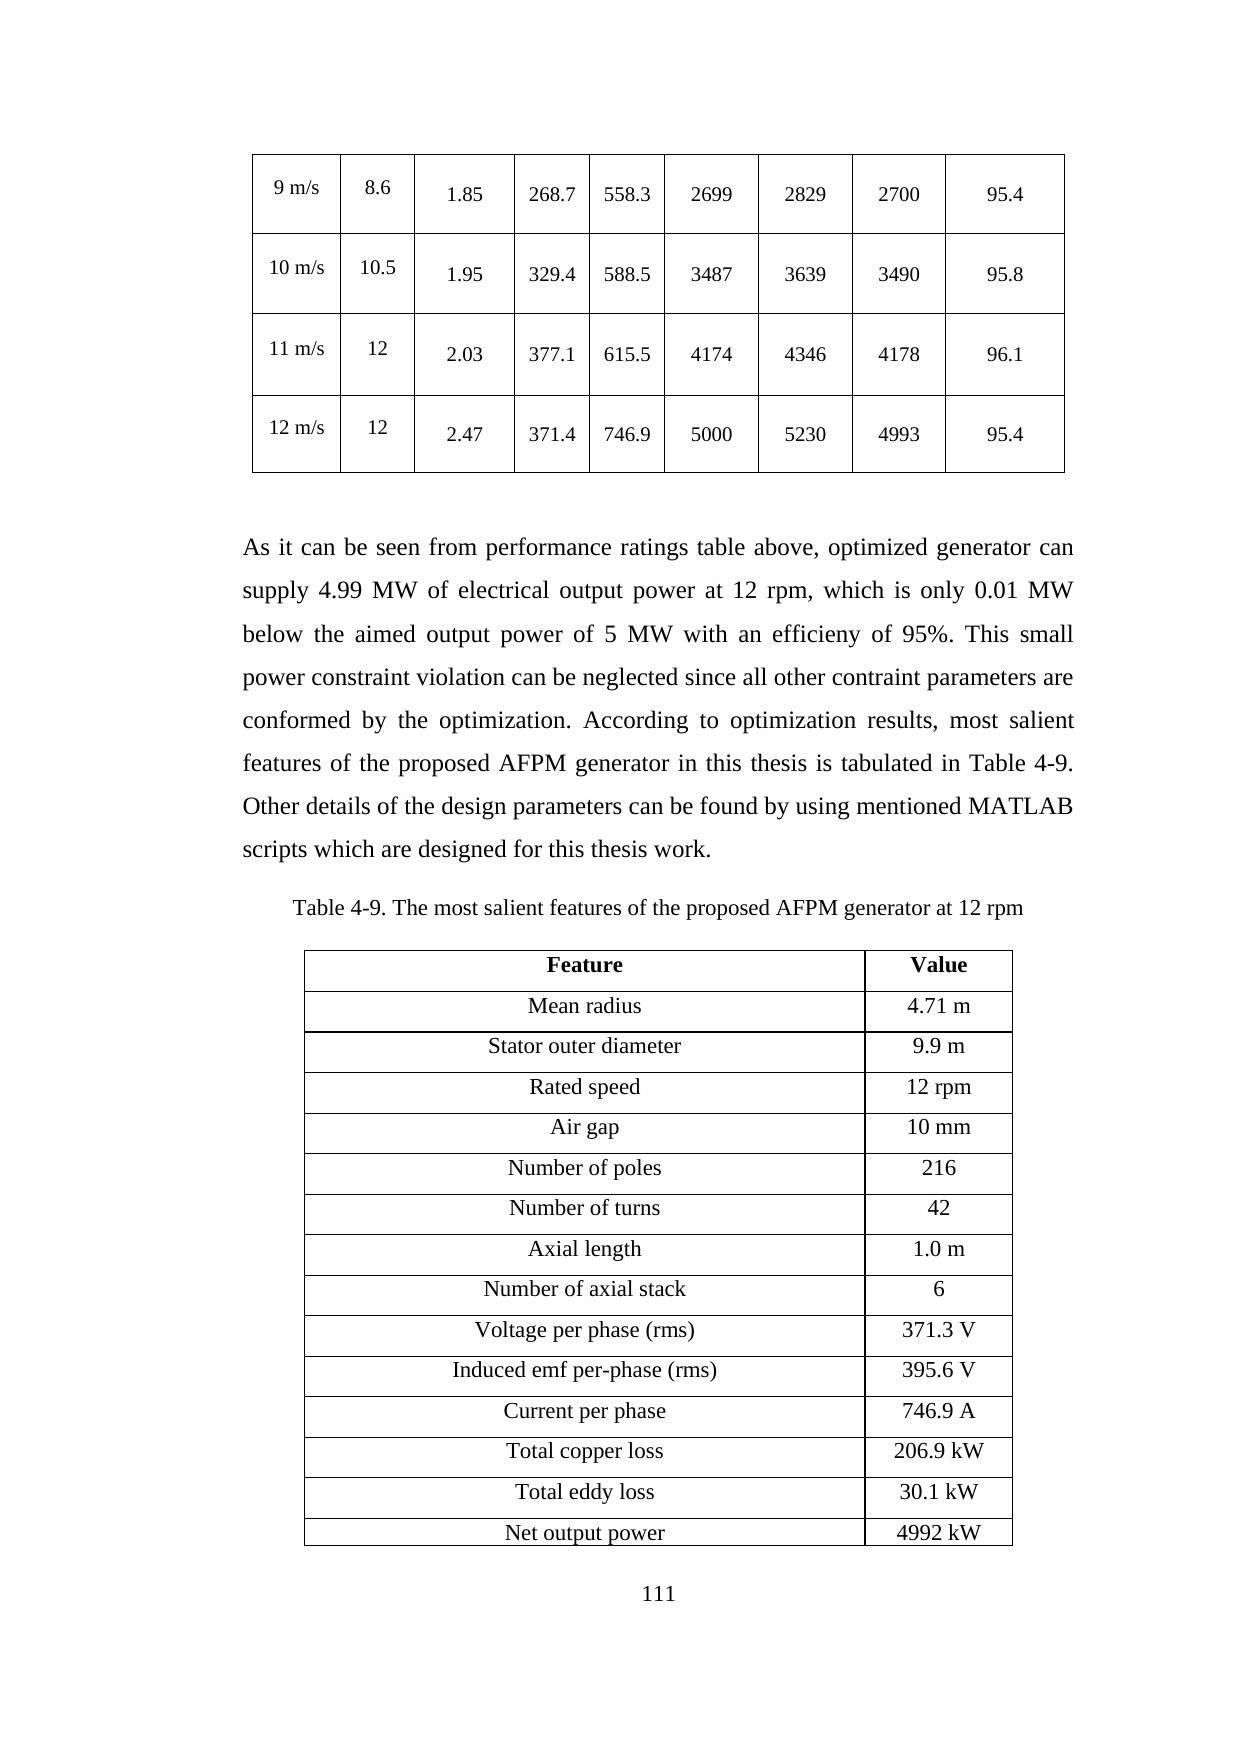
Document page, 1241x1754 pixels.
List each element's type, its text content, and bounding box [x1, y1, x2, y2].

table_cell 12 m/s [253, 396, 340, 472]
table_cell 3487 [665, 234, 758, 313]
table_cell 746.9 A [866, 1397, 1012, 1437]
table_cell 95.8 [946, 234, 1064, 313]
table_cell Total copper loss [305, 1438, 864, 1477]
table_cell 8.6 [341, 155, 414, 233]
table_cell 4174 [665, 314, 758, 395]
table_cell 9.9 m [866, 1033, 1012, 1072]
table_cell 377.1 [515, 314, 589, 395]
table_cell 12 [341, 396, 414, 472]
table_cell 1.0 m [866, 1235, 1012, 1274]
table_cell 4346 [759, 314, 852, 395]
table_cell 1.85 [415, 155, 514, 233]
table_cell 371.4 [515, 396, 589, 472]
table_cell 2699 [665, 155, 758, 233]
table_cell Stator outer diameter [305, 1033, 864, 1072]
table_cell 4178 [853, 314, 945, 395]
table_cell 5000 [665, 396, 758, 472]
table_cell 588.5 [590, 234, 664, 313]
table_cell 3639 [759, 234, 852, 313]
table_cell 206.9 kW [866, 1438, 1012, 1477]
table_cell 42 [866, 1195, 1012, 1234]
table_cell Mean radius [305, 992, 864, 1031]
table_cell 12 rpm [866, 1073, 1012, 1112]
table_cell 95.4 [946, 155, 1064, 233]
table_cell 12 [341, 314, 414, 395]
table_cell 746.9 [590, 396, 664, 472]
table_cell 268.7 [515, 155, 589, 233]
table_cell 5230 [759, 396, 852, 472]
text As it can be seen from performance ratings table above, optimized generator can supply 4.99 MW of electrical output power at 12 rpm, which is only 0.01 MW below the aimed output power of 5 MW with an efficieny of 95%. This small power constraint violation can be neglected since all other contraint parameters are conformed by the optimization. According to optimization results, most salient features of the proposed AFPM generator in this thesis is tabulated in Table 4-9. Other details of the design parameters can be found by using mentioned MATLAB scripts which are designed for this thesis work. [242, 532, 1075, 863]
text Table 4-9. The most salient features of the proposed AFPM generator at 12 rpm [242, 894, 1075, 921]
table_cell 1.95 [415, 234, 514, 313]
table_cell Number of turns [305, 1195, 864, 1234]
table_cell 11 m/s [253, 314, 340, 395]
table_cell Rated speed [305, 1073, 864, 1112]
table_cell 96.1 [946, 314, 1064, 395]
table_cell 30.1 kW [866, 1478, 1012, 1518]
table_cell Number of axial stack [305, 1276, 864, 1315]
table_cell 10.5 [341, 234, 414, 313]
table_cell Air gap [305, 1114, 864, 1153]
table_cell 2700 [853, 155, 945, 233]
table_cell 3490 [853, 234, 945, 313]
table_cell Induced emf per-phase (rms) [305, 1357, 864, 1396]
table_cell 95.4 [946, 396, 1064, 472]
table_cell 6 [866, 1276, 1012, 1315]
table_cell 2.47 [415, 396, 514, 472]
table_cell 4993 [853, 396, 945, 472]
table_cell 4992 kW [866, 1519, 1012, 1545]
table_cell 9 m/s [253, 155, 340, 233]
table_cell 371.3 V [866, 1316, 1012, 1356]
table_cell 4.71 m [866, 992, 1012, 1031]
table_cell Net output power [305, 1519, 864, 1545]
table_cell 10 m/s [253, 234, 340, 313]
table_cell 329.4 [515, 234, 589, 313]
table_cell 615.5 [590, 314, 664, 395]
table_cell 10 mm [866, 1114, 1012, 1153]
table_cell 558.3 [590, 155, 664, 233]
table_cell 216 [866, 1154, 1012, 1193]
table_cell Current per phase [305, 1397, 864, 1437]
table_cell Voltage per phase (rms) [305, 1316, 864, 1356]
table_cell 2.03 [415, 314, 514, 395]
table_cell 395.6 V [866, 1357, 1012, 1396]
table_cell Total eddy loss [305, 1478, 864, 1518]
table_header Value [866, 951, 1012, 991]
table_header Feature [305, 951, 864, 991]
table_cell Axial length [305, 1235, 864, 1274]
table_cell Number of poles [305, 1154, 864, 1193]
table_cell 2829 [759, 155, 852, 233]
